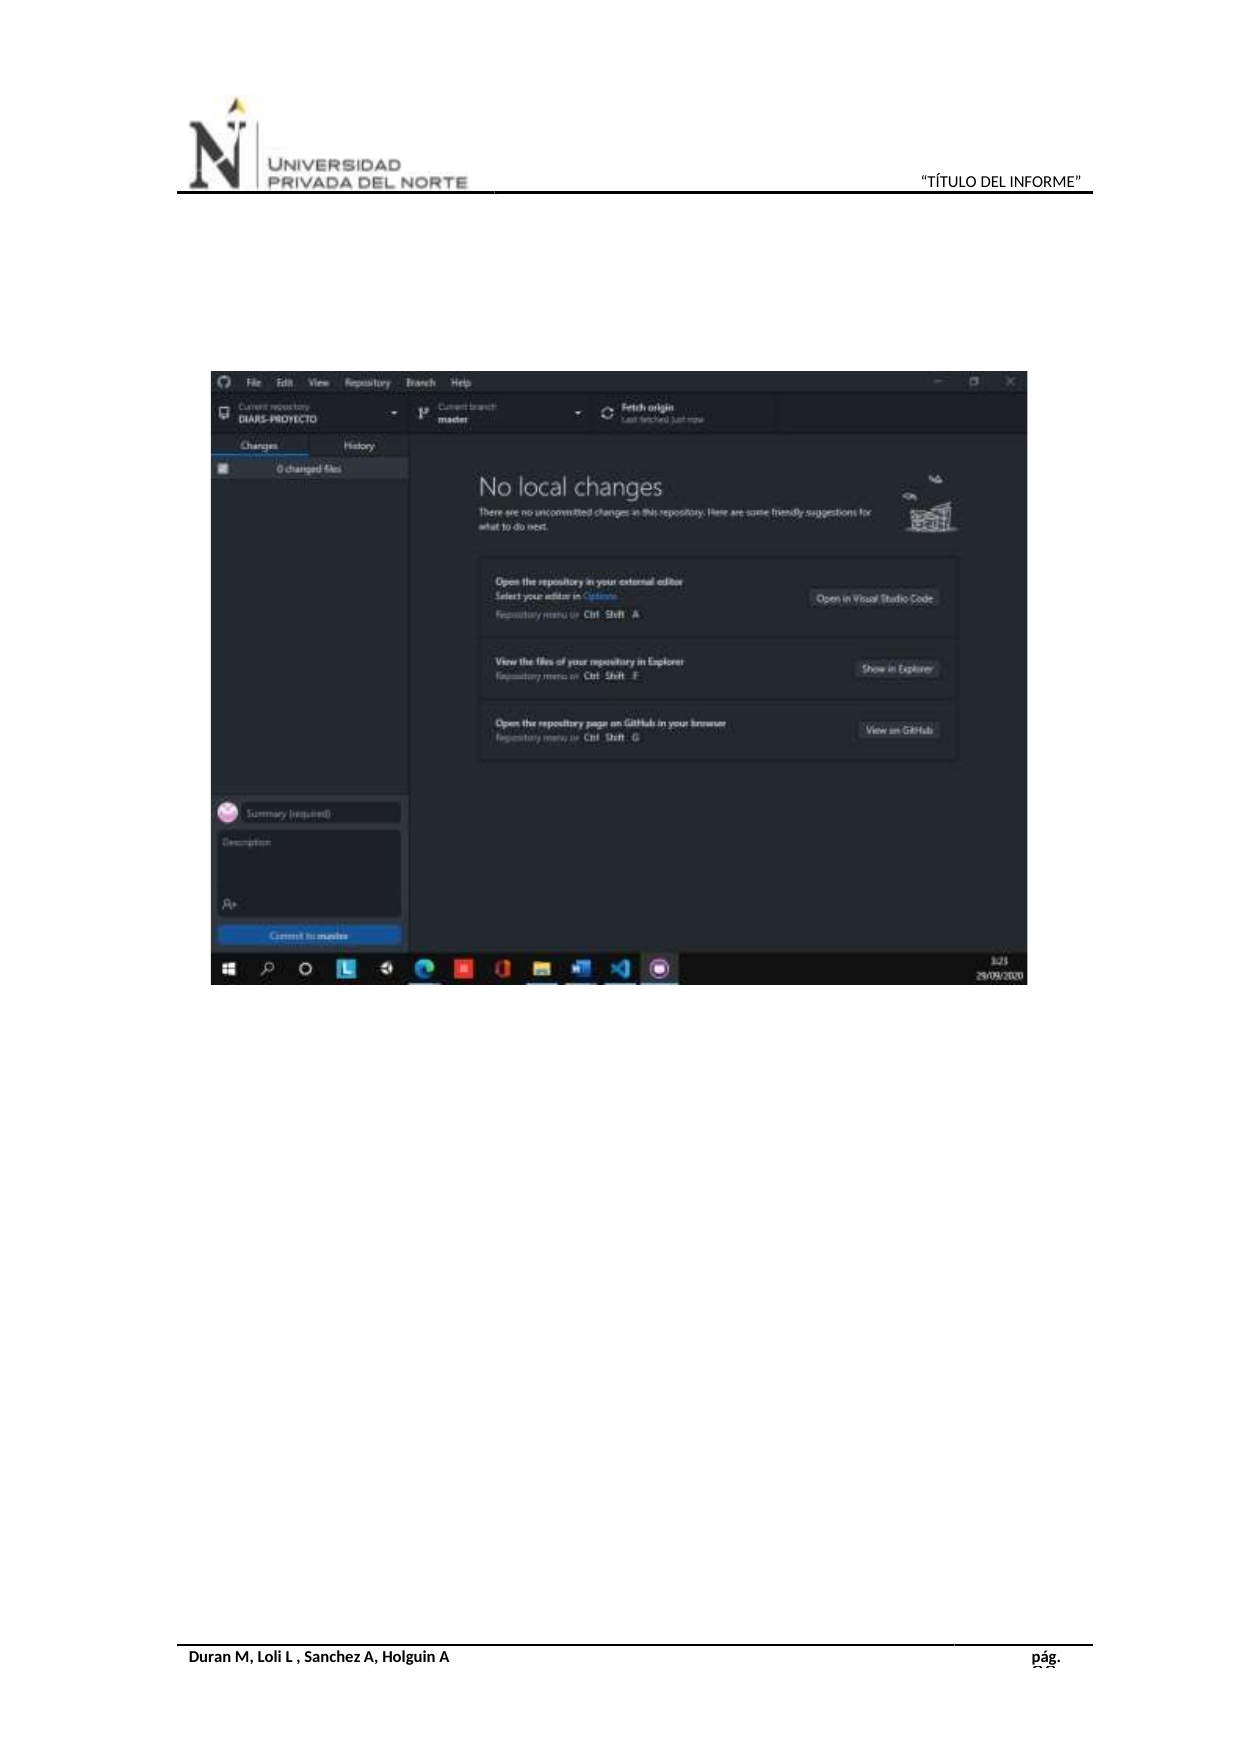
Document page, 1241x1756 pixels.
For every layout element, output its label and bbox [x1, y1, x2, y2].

picture [210, 371, 1028, 985]
picture [188, 95, 469, 191]
